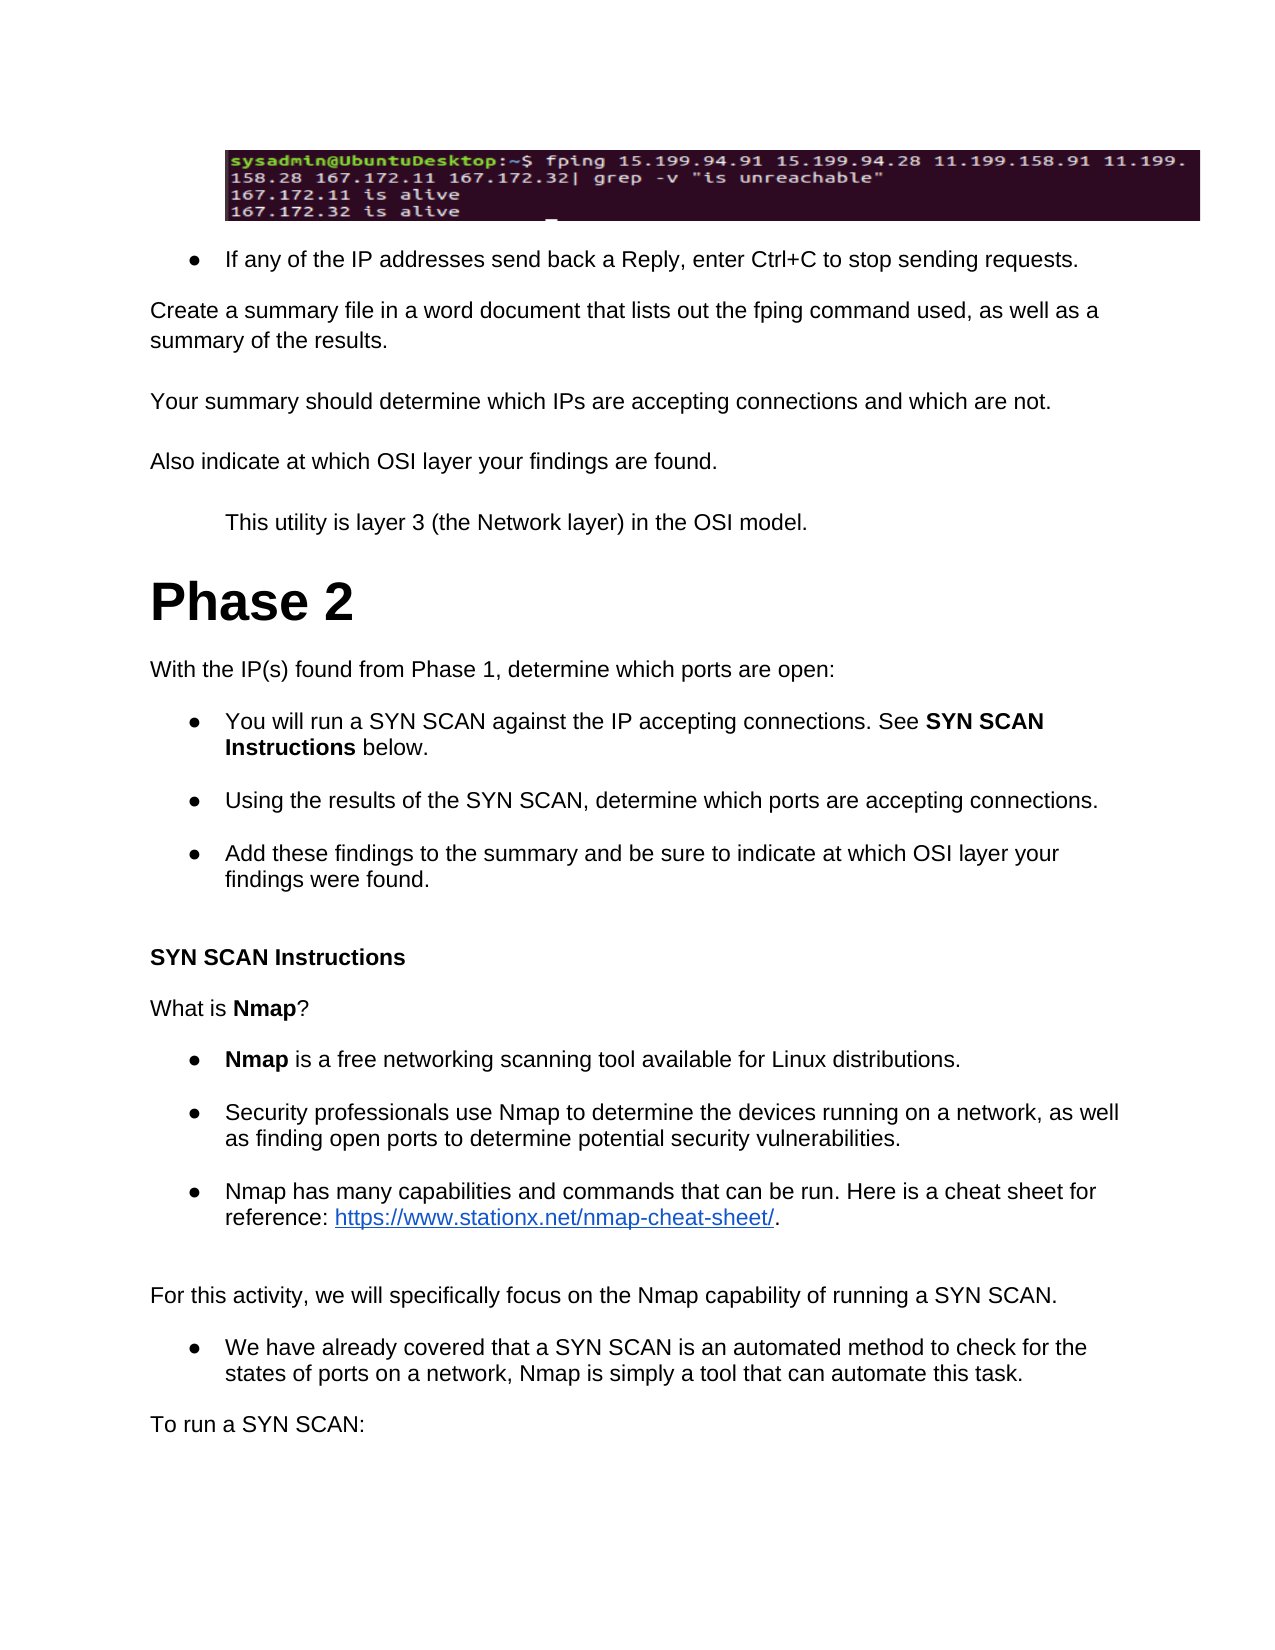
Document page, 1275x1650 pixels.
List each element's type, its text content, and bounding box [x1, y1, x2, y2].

list Nmap has many capabilities and commands that can be run. Here is a cheat sheet for reference: https://www.stationx.net/nmap-cheat-sheet/. [187, 1178, 1125, 1257]
text To run a SYN SCAN: [150, 1411, 1125, 1437]
text This utility is layer 3 (the Network layer) in the OSI model. [150, 509, 1125, 535]
list Using the results of the SYN SCAN, determine which ports are accepting connections. [187, 787, 1125, 839]
list If any of the IP addresses send back a Reply, enter Ctrl+C to stop sending requests. [187, 246, 1125, 272]
text Create a summary file in a word document that lists out the fping command used, as well as a summary of the results. [150, 297, 1125, 384]
text Also indicate at which OSI layer your findings are found. [150, 448, 1125, 474]
text Your summary should determine which IPs are accepting connections and which are not. [150, 388, 1125, 444]
subtitle SYN SCAN Instructions [150, 943, 1125, 970]
list We have already covered that a SYN SCAN is an automated method to check for the states of ports on a network, Nmap is simply a tool that can automate this task. [187, 1333, 1125, 1386]
text What is Nmap? [150, 995, 1125, 1021]
list Add these findings to the summary and be sure to indicate at which OSI layer your findings were found. [187, 839, 1125, 918]
title Phase 2 [150, 569, 1125, 631]
list Security professionals use Nmap to determine the devices running on a network, as well as finding open ports to determine potential security vulnerabilities. [187, 1099, 1125, 1178]
list You will run a SYN SCAN against the IP accepting connections. See SYN SCAN Instructions below. [187, 708, 1125, 787]
text With the IP(s) found from Phase 1, determine which ports are open: [150, 656, 1125, 683]
list Nmap is a free networking scanning tool available for Linux distributions. [187, 1046, 1125, 1099]
text For this activity, we will specifically focus on the Nmap capability of running a SYN SCAN. [150, 1282, 1125, 1308]
picture [225, 150, 1200, 221]
